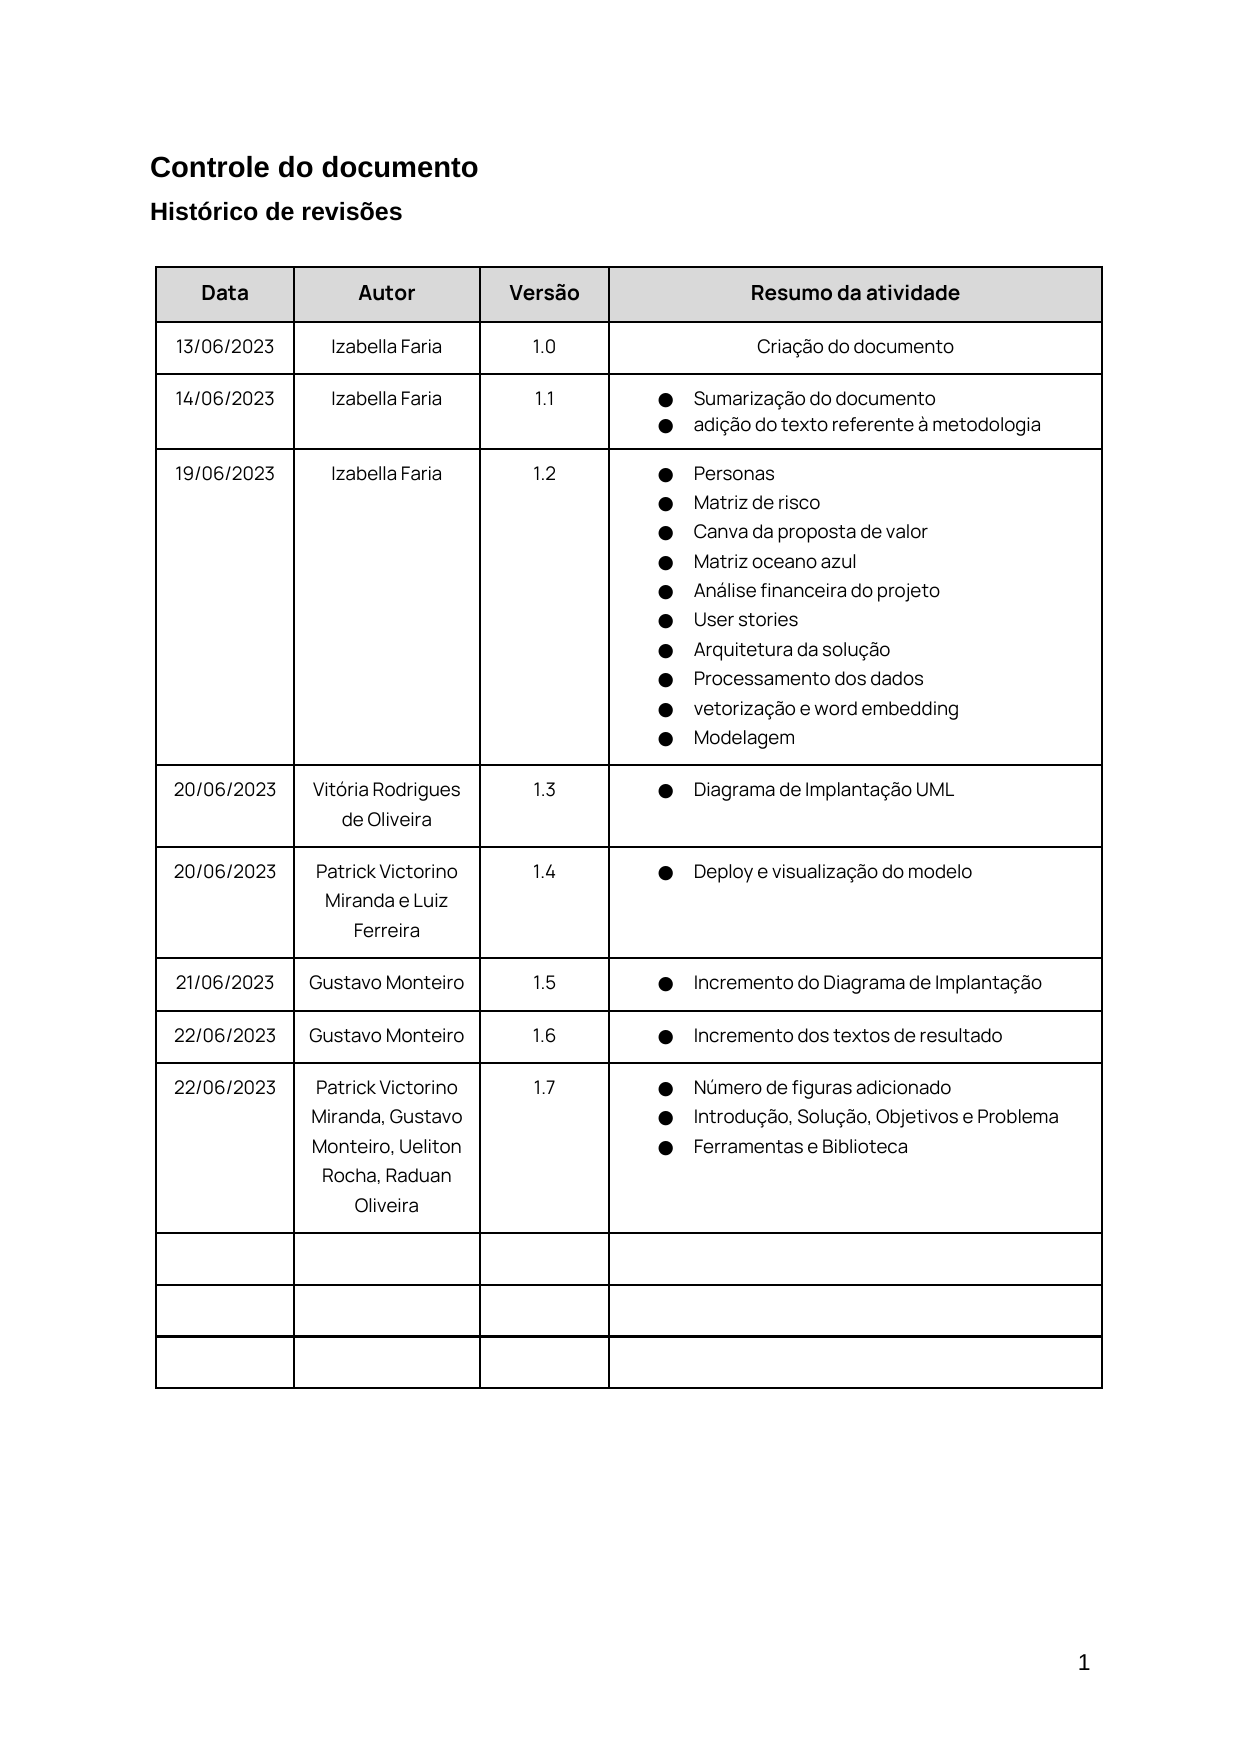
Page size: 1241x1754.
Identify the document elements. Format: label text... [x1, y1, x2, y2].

table_cell 14/06/2023 [157, 375, 293, 447]
table_cell 1.2 [481, 450, 608, 764]
table_cell Incremento do Diagrama de Implantação [610, 959, 1101, 1009]
table_cell Gustavo Monteiro [295, 959, 479, 1009]
table_cell [295, 1234, 479, 1284]
table_cell Izabella Faria [295, 450, 479, 764]
table_cell 1.0 [481, 323, 608, 373]
table_header Resumo da atividade [610, 268, 1101, 321]
table_cell Vitória Rodrigues de Oliveira [295, 766, 479, 846]
table_header Data [157, 268, 293, 321]
table_cell [295, 1338, 479, 1387]
table_cell [481, 1338, 608, 1387]
table_cell Sumarização do documento adição do texto referente à metodologia [610, 375, 1101, 447]
table_cell Izabella Faria [295, 323, 479, 373]
table_cell 22/06/2023 [157, 1064, 293, 1232]
table_cell 1.5 [481, 959, 608, 1009]
table_cell [157, 1338, 293, 1387]
table_cell 1.4 [481, 848, 608, 957]
table_cell Deploy e visualização do modelo [610, 848, 1101, 957]
table_cell [481, 1234, 608, 1284]
table_cell 1.3 [481, 766, 608, 846]
table_cell 20/06/2023 [157, 848, 293, 957]
table_cell Criação do documento [610, 323, 1101, 373]
table_cell Diagrama de Implantação UML [610, 766, 1101, 846]
table_cell [157, 1234, 293, 1284]
table_cell 1.6 [481, 1012, 608, 1062]
subtitle Controle do documento [150, 150, 1090, 183]
table_cell [610, 1338, 1101, 1387]
table_cell 19/06/2023 [157, 450, 293, 764]
table_cell [157, 1286, 293, 1335]
table_cell 21/06/2023 [157, 959, 293, 1009]
table_cell Incremento dos textos de resultado [610, 1012, 1101, 1062]
table_cell [610, 1234, 1101, 1284]
table_cell 1.7 [481, 1064, 608, 1232]
table_cell Gustavo Monteiro [295, 1012, 479, 1062]
table_cell [610, 1286, 1101, 1335]
table_cell Izabella Faria [295, 375, 479, 447]
table_cell [295, 1286, 479, 1335]
table_cell 20/06/2023 [157, 766, 293, 846]
subtitle Histórico de revisões [150, 197, 1090, 226]
table_cell Patrick Victorino Miranda, Gustavo Monteiro, Ueliton Rocha, Raduan Oliveira [295, 1064, 479, 1232]
table_cell Número de figuras adicionado Introdução, Solução, Objetivos e Problema Ferramentas e Biblioteca [610, 1064, 1101, 1232]
table_cell Patrick Victorino Miranda e Luiz Ferreira [295, 848, 479, 957]
table_cell 22/06/2023 [157, 1012, 293, 1062]
table_cell Personas Matriz de risco Canva da proposta de valor Matriz oceano azul Análise financeira do projeto User stories Arquitetura da solução Processamento dos dados vetorização e word embedding Modelagem [610, 450, 1101, 764]
table_cell 13/06/2023 [157, 323, 293, 373]
table_header Versão [481, 268, 608, 321]
table_cell [481, 1286, 608, 1335]
table_header Autor [295, 268, 479, 321]
table_cell 1.1 [481, 375, 608, 447]
